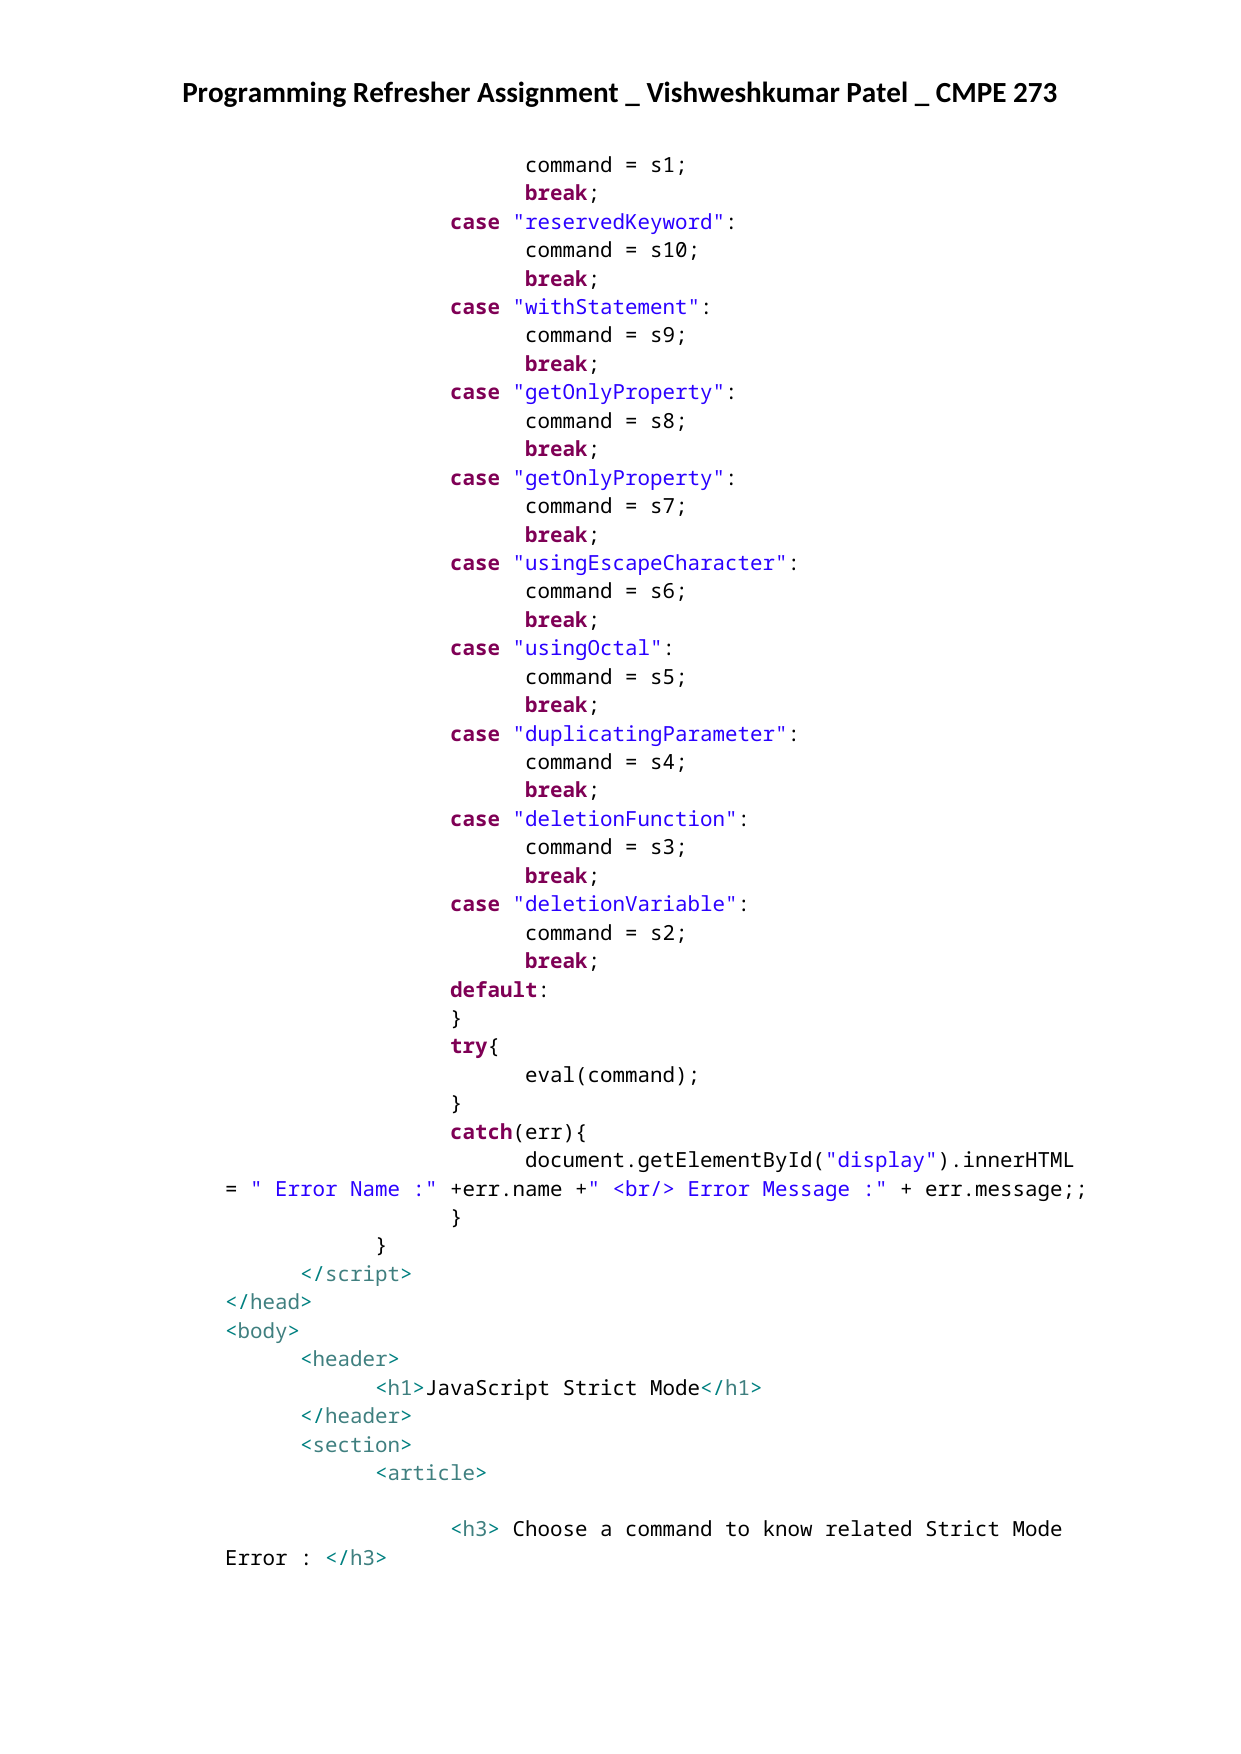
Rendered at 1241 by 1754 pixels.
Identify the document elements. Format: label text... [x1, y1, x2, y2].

text } [225, 1088, 1090, 1117]
text </head> [225, 1287, 1090, 1316]
text command = s5; [225, 662, 1090, 690]
text command = s4; [225, 747, 1090, 776]
text </header> [225, 1401, 1090, 1430]
text case "getOnlyProperty": [225, 377, 1090, 406]
text document.getElementById("display").innerHTML = " Error Name :" +err.name +" <br/> Error Message :" + err.message;; [225, 1145, 1090, 1202]
text case "getOnlyProperty": [225, 463, 1090, 491]
text } [225, 1003, 1090, 1032]
text break; [225, 264, 1090, 292]
text command = s9; [225, 321, 1090, 349]
text case "usingOctal": [225, 633, 1090, 662]
text break; [225, 520, 1090, 548]
text } [225, 1202, 1090, 1231]
text <header> [225, 1344, 1090, 1373]
text command = s2; [225, 918, 1090, 946]
text break; [225, 861, 1090, 889]
text case "withStatement": [225, 292, 1090, 321]
text <h1>JavaScript Strict Mode</h1> [225, 1373, 1090, 1401]
text break; [225, 349, 1090, 377]
text catch(err){ [225, 1117, 1090, 1145]
text command = s1; [225, 150, 1090, 178]
text break; [225, 776, 1090, 804]
text command = s8; [225, 406, 1090, 434]
text try{ [225, 1032, 1090, 1060]
text break; [225, 434, 1090, 463]
text </script> [225, 1259, 1090, 1287]
text <section> [225, 1430, 1090, 1458]
text case "reservedKeyword": [225, 207, 1090, 235]
text command = s7; [225, 491, 1090, 520]
text <h3> Choose a command to know related Strict Mode Error : </h3> [225, 1514, 1090, 1571]
text case "usingEscapeCharacter": [225, 548, 1090, 577]
text <article> [225, 1458, 1090, 1487]
text break; [225, 178, 1090, 207]
text case "deletionVariable": [225, 889, 1090, 918]
text break; [225, 946, 1090, 975]
text case "duplicatingParameter": [225, 719, 1090, 747]
text command = s10; [225, 235, 1090, 264]
text command = s6; [225, 577, 1090, 605]
text break; [225, 690, 1090, 719]
text command = s3; [225, 832, 1090, 861]
text break; [225, 605, 1090, 633]
text default: [225, 975, 1090, 1003]
text eval(command); [225, 1060, 1090, 1088]
text case "deletionFunction": [225, 804, 1090, 832]
text <body> [225, 1316, 1090, 1344]
text } [225, 1231, 1090, 1259]
